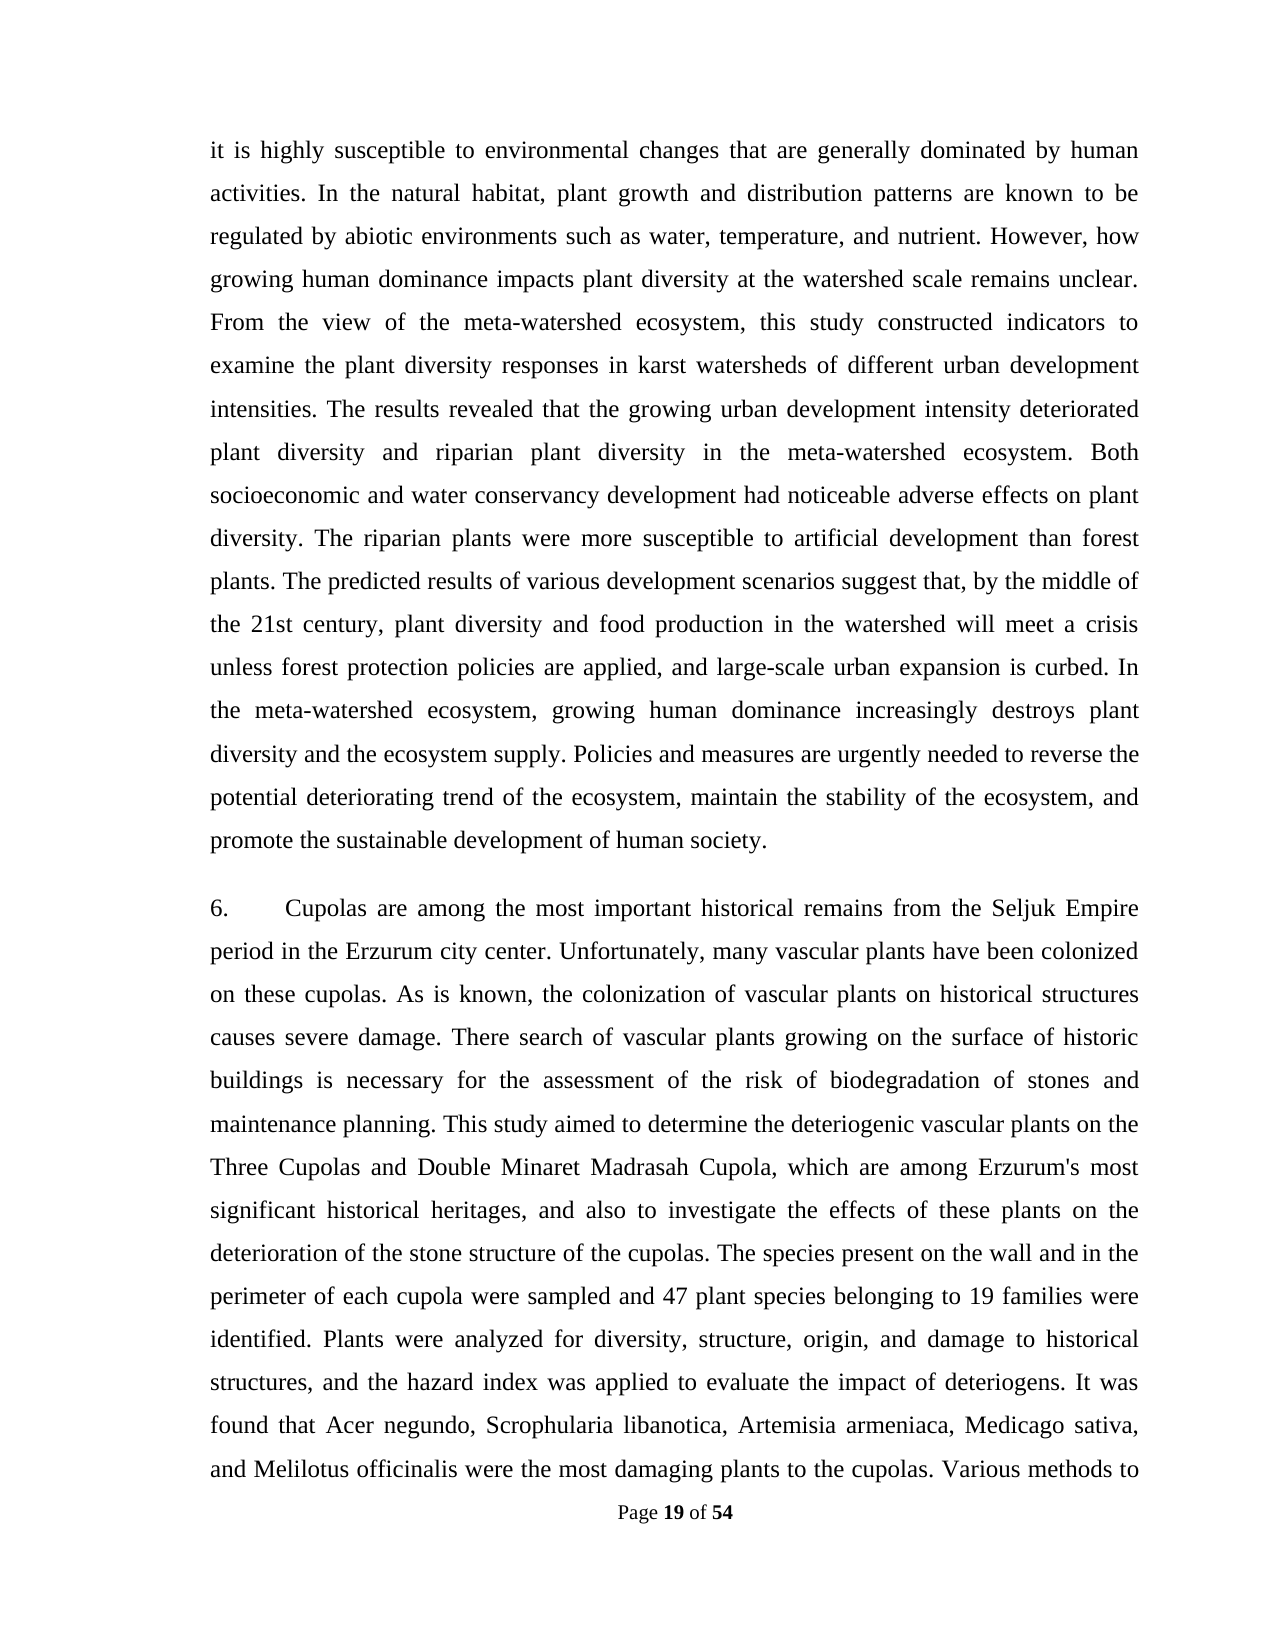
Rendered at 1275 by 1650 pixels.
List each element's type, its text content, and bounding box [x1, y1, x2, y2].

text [210, 893, 1140, 1482]
